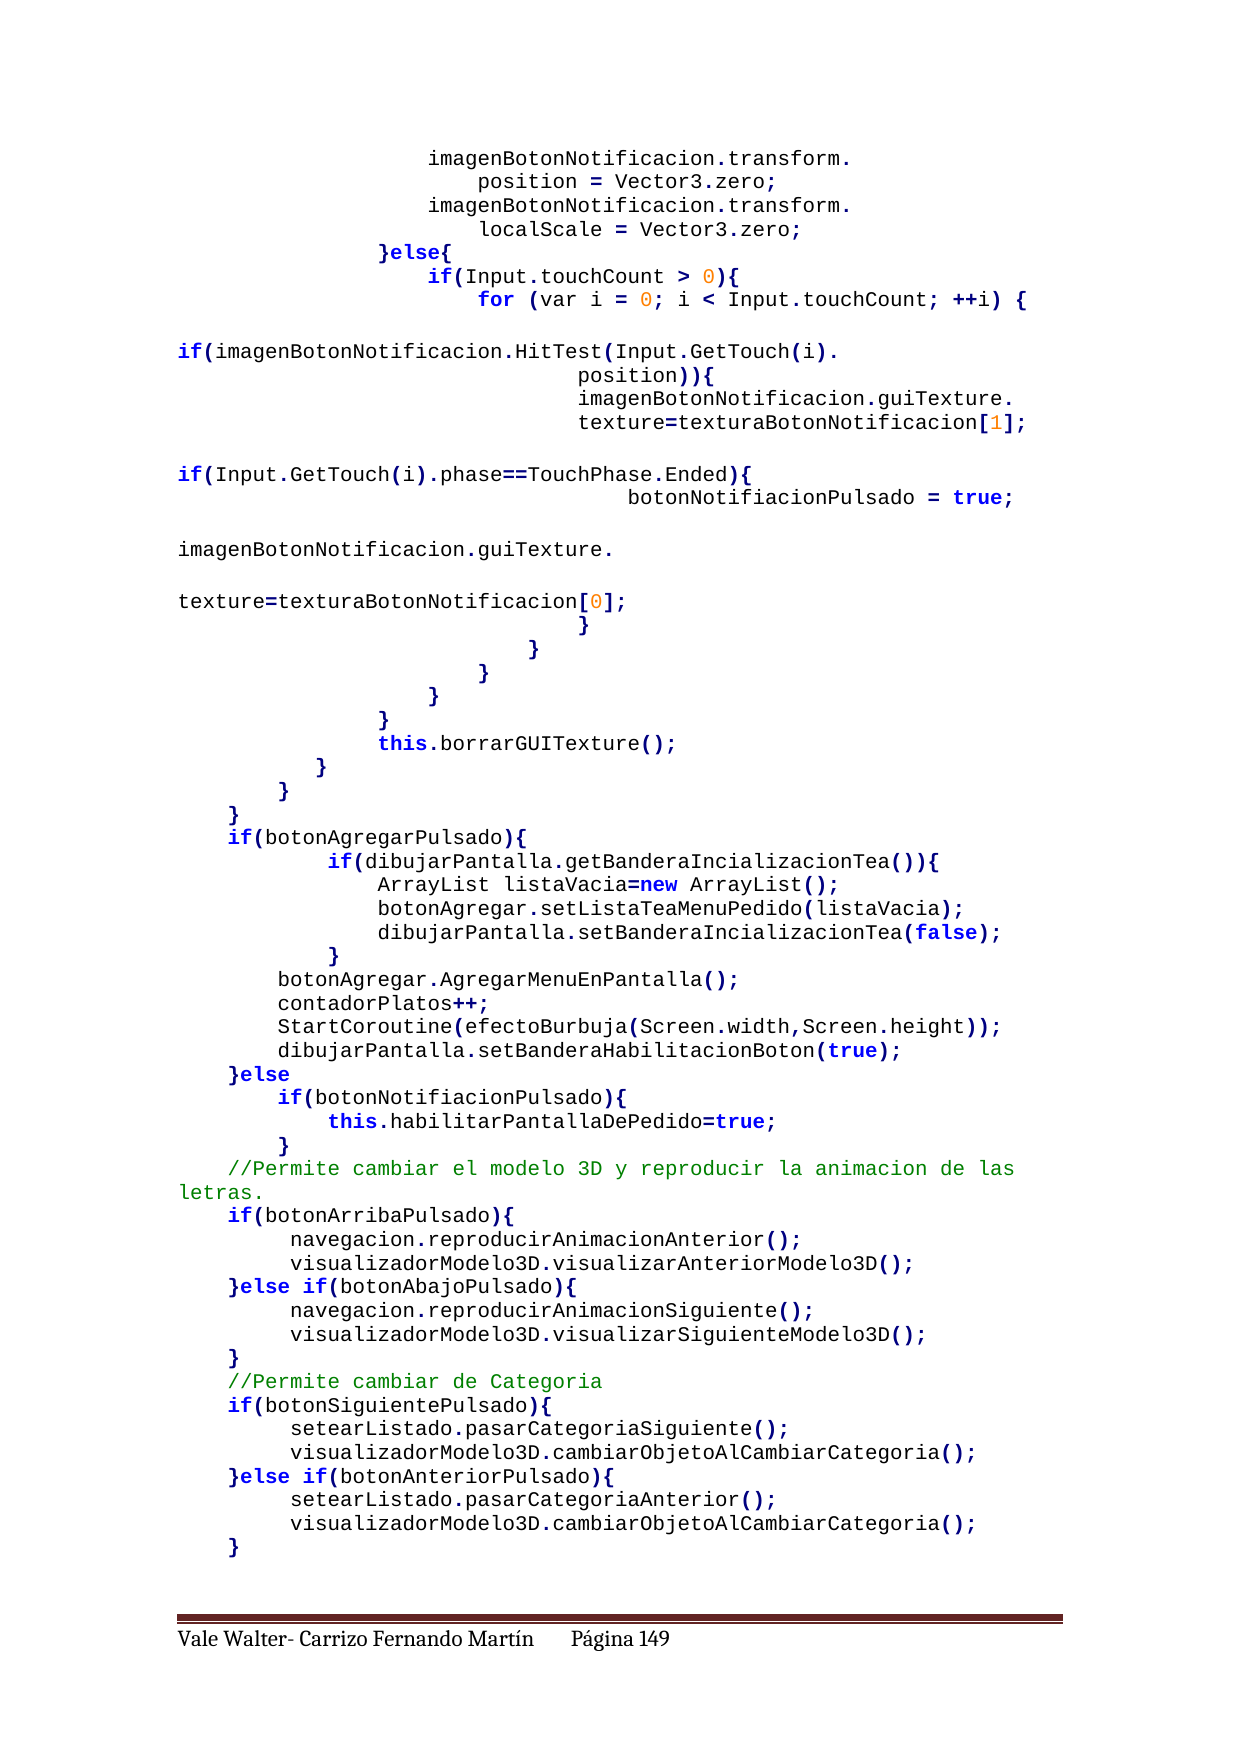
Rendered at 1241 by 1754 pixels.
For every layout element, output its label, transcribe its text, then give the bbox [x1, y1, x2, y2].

text }else if(botonAbajoPulsado){ [177, 1276, 1063, 1300]
text } [177, 803, 1063, 827]
text if(botonNotifiacionPulsado){ [177, 1087, 1063, 1111]
text localScale = Vector3.zero; [177, 218, 1063, 242]
text dibujarPantalla.setBanderaIncializacionTea(false); [177, 922, 1063, 945]
text imagenBotonNotificacion.transform. [177, 195, 1063, 218]
text } [177, 1537, 1063, 1560]
text texture=texturaBotonNotificacion[0]; [177, 563, 1063, 614]
text StartCoroutine(efectoBurbuja(Screen.width,Screen.height)); [177, 1016, 1063, 1040]
text if(Input.touchCount > 0){ [177, 266, 1063, 289]
text imagenBotonNotificacion.guiTexture. [177, 511, 1063, 563]
text if(imagenBotonNotificacion.HitTest(Input.GetTouch(i). [177, 313, 1063, 365]
text contadorPlatos++; [177, 993, 1063, 1016]
text } [177, 709, 1063, 733]
text //Permite cambiar el modelo 3D y reproducir la animacion de las letras. [177, 1158, 1063, 1206]
text } [177, 1134, 1063, 1158]
text } [177, 945, 1063, 969]
text }else if(botonAnteriorPulsado){ [177, 1466, 1063, 1489]
text }else{ [177, 242, 1063, 266]
text visualizadorModelo3D.cambiarObjetoAlCambiarCategoria(); [177, 1513, 1063, 1537]
text visualizadorModelo3D.visualizarSiguienteModelo3D(); [177, 1324, 1063, 1347]
text } [177, 662, 1063, 685]
text } [177, 780, 1063, 803]
text } [177, 685, 1063, 709]
text for (var i = 0; i < Input.touchCount; ++i) { [177, 289, 1063, 313]
text navegacion.reproducirAnimacionAnterior(); [177, 1229, 1063, 1253]
text this.borrarGUITexture(); [177, 733, 1063, 756]
text setearListado.pasarCategoriaSiguiente(); [177, 1418, 1063, 1442]
text ArrayList listaVacia=new ArrayList(); [177, 874, 1063, 898]
text imagenBotonNotificacion.transform. [177, 148, 1063, 171]
text } [177, 638, 1063, 662]
text botonNotifiacionPulsado = true; [177, 487, 1063, 511]
text if(botonAgregarPulsado){ [177, 827, 1063, 851]
text visualizadorModelo3D.cambiarObjetoAlCambiarCategoria(); [177, 1442, 1063, 1466]
text botonAgregar.setListaTeaMenuPedido(listaVacia); [177, 898, 1063, 922]
text imagenBotonNotificacion.guiTexture. [177, 388, 1063, 412]
text }else [177, 1064, 1063, 1087]
text } [177, 756, 1063, 780]
text } [177, 1347, 1063, 1371]
text setearListado.pasarCategoriaAnterior(); [177, 1489, 1063, 1513]
text position = Vector3.zero; [177, 171, 1063, 195]
text texture=texturaBotonNotificacion[1]; [177, 412, 1063, 436]
text visualizadorModelo3D.visualizarAnteriorModelo3D(); [177, 1253, 1063, 1276]
text position)){ [177, 365, 1063, 388]
text if(Input.GetTouch(i).phase==TouchPhase.Ended){ [177, 436, 1063, 487]
text //Permite cambiar de Categoria [177, 1371, 1063, 1395]
text if(botonArribaPulsado){ [177, 1206, 1063, 1229]
text if(dibujarPantalla.getBanderaIncializacionTea()){ [177, 851, 1063, 874]
text this.habilitarPantallaDePedido=true; [177, 1111, 1063, 1134]
text navegacion.reproducirAnimacionSiguiente(); [177, 1300, 1063, 1324]
text dibujarPantalla.setBanderaHabilitacionBoton(true); [177, 1040, 1063, 1064]
text } [177, 614, 1063, 638]
text if(botonSiguientePulsado){ [177, 1395, 1063, 1418]
text botonAgregar.AgregarMenuEnPantalla(); [177, 969, 1063, 993]
